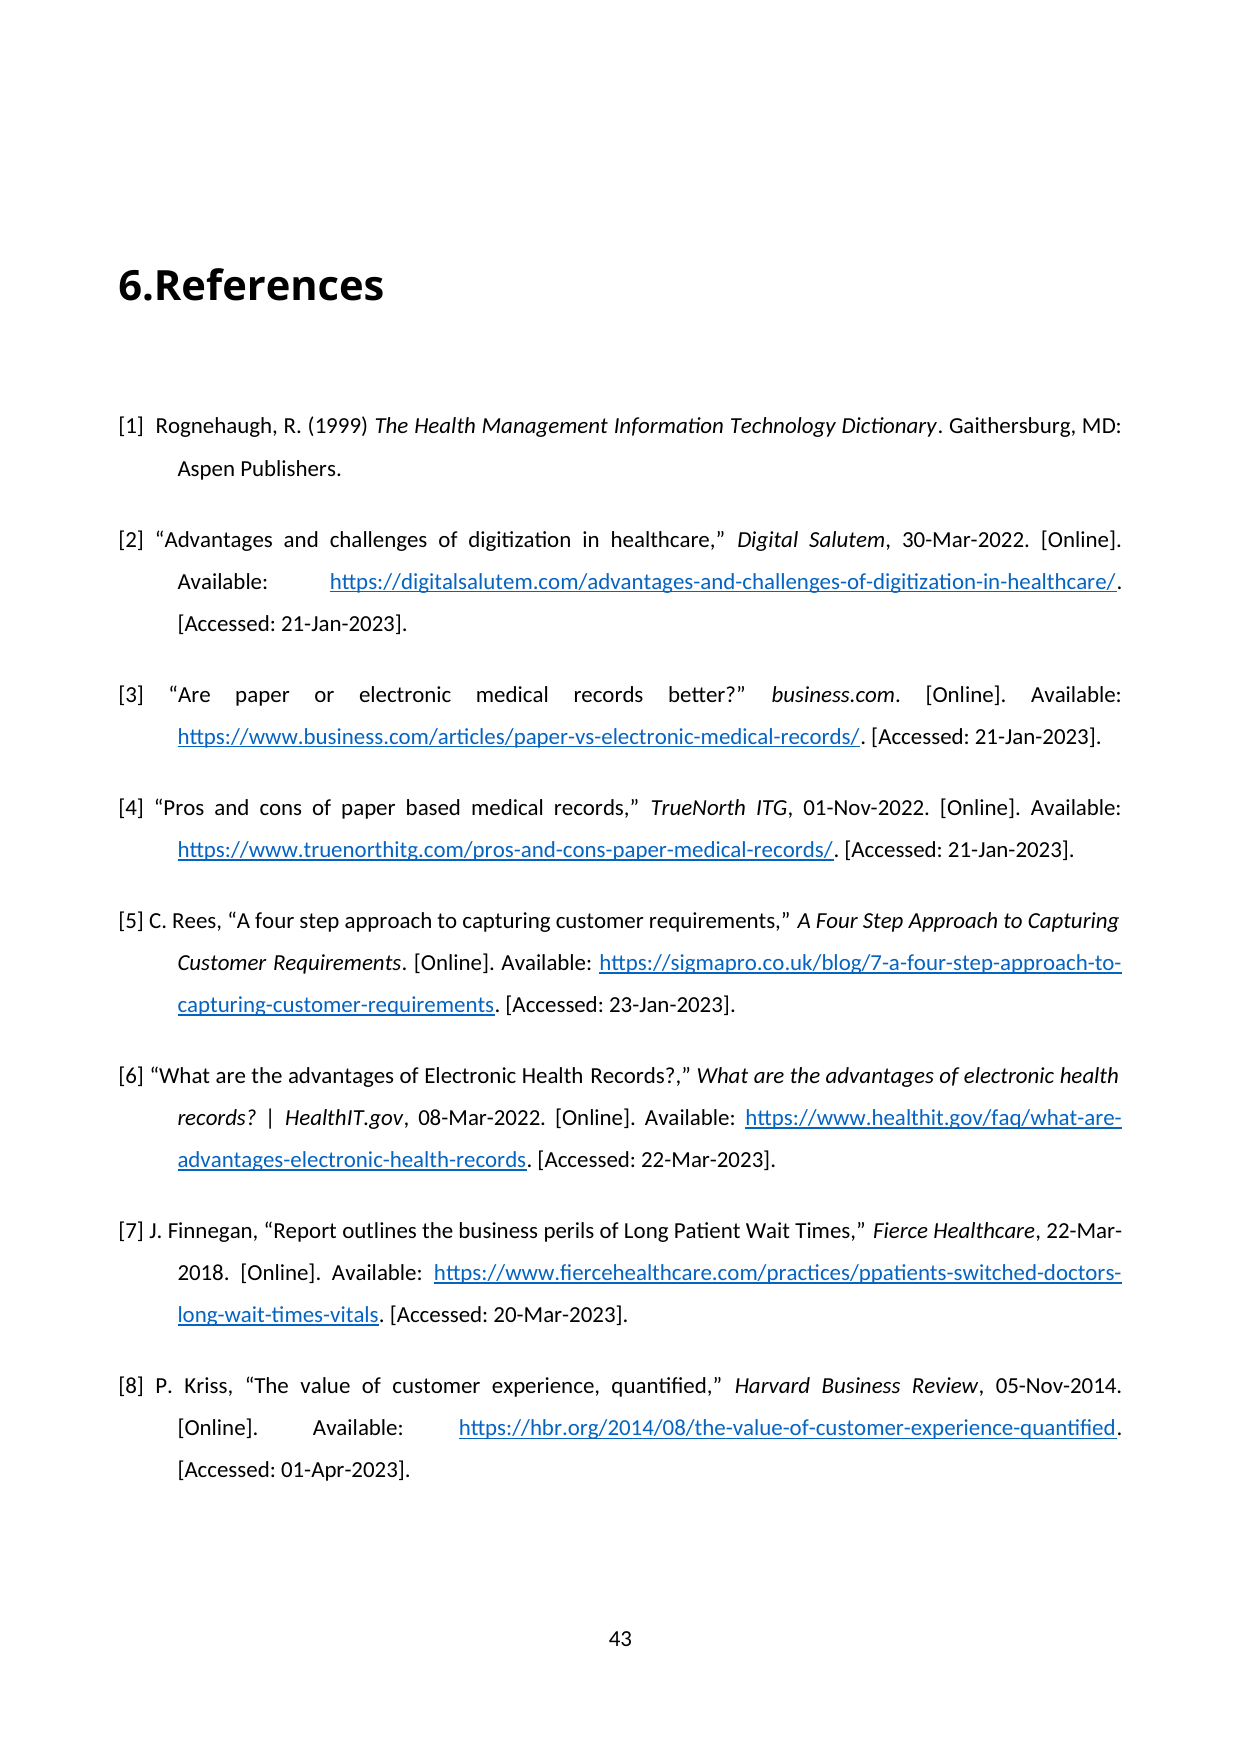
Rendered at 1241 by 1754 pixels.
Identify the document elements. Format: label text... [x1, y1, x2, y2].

text [2] “Advantages and challenges of digitization in healthcare,” Digital Salutem, 30-Mar-2022. [Online]. Available: https://digitalsalutem.com/advantages-and-challenges-of-digitization-in-healthcare/. [Accessed: 21-Jan-2023]. [118, 525, 1122, 637]
text [3] “Are paper or electronic medical records better?” business.com. [Online]. Available: https://www.business.com/articles/paper-vs-electronic-medical-records/. [Accessed: 21-Jan-2023]. [118, 680, 1122, 750]
subtitle 6.References [118, 255, 1122, 312]
text [1] Rognehaugh, R. (1999) The Health Management Information Technology Dictionary. Gaithersburg, MD: Aspen Publishers. [118, 412, 1122, 482]
text [5] C. Rees, “A four step approach to capturing customer requirements,” A Four Step Approach to Capturing Customer Requirements. [Online]. Available: https://sigmapro.co.uk/blog/7-a-four-step-approach-to-capturing-customer-requirements. [Accessed: 23-Jan-2023]. [118, 906, 1122, 1018]
text [6] “What are the advantages of Electronic Health Records?,” What are the advantages of electronic health records? | HealthIT.gov, 08-Mar-2022. [Online]. Available: https://www.healthit.gov/faq/what-are-advantages-electronic-health-records. [Accessed: 22-Mar-2023]. [118, 1061, 1122, 1173]
text [7] J. Finnegan, “Report outlines the business perils of Long Patient Wait Times,” Fierce Healthcare, 22-Mar-2018. [Online]. Available: https://www.fiercehealthcare.com/practices/ppatients-switched-doctors-long-wait-times-vitals. [Accessed: 20-Mar-2023]. [118, 1216, 1122, 1328]
text [8] P. Kriss, “The value of customer experience, quantified,” Harvard Business Review, 05-Nov-2014. [Online]. Available: https://hbr.org/2014/08/the-value-of-customer-experience-quantified. [Accessed: 01-Apr-2023]. [118, 1371, 1122, 1483]
text [4] “Pros and cons of paper based medical records,” TrueNorth ITG, 01-Nov-2022. [Online]. Available: https://www.truenorthitg.com/pros-and-cons-paper-medical-records/. [Accessed: 21-Jan-2023]. [118, 793, 1122, 863]
